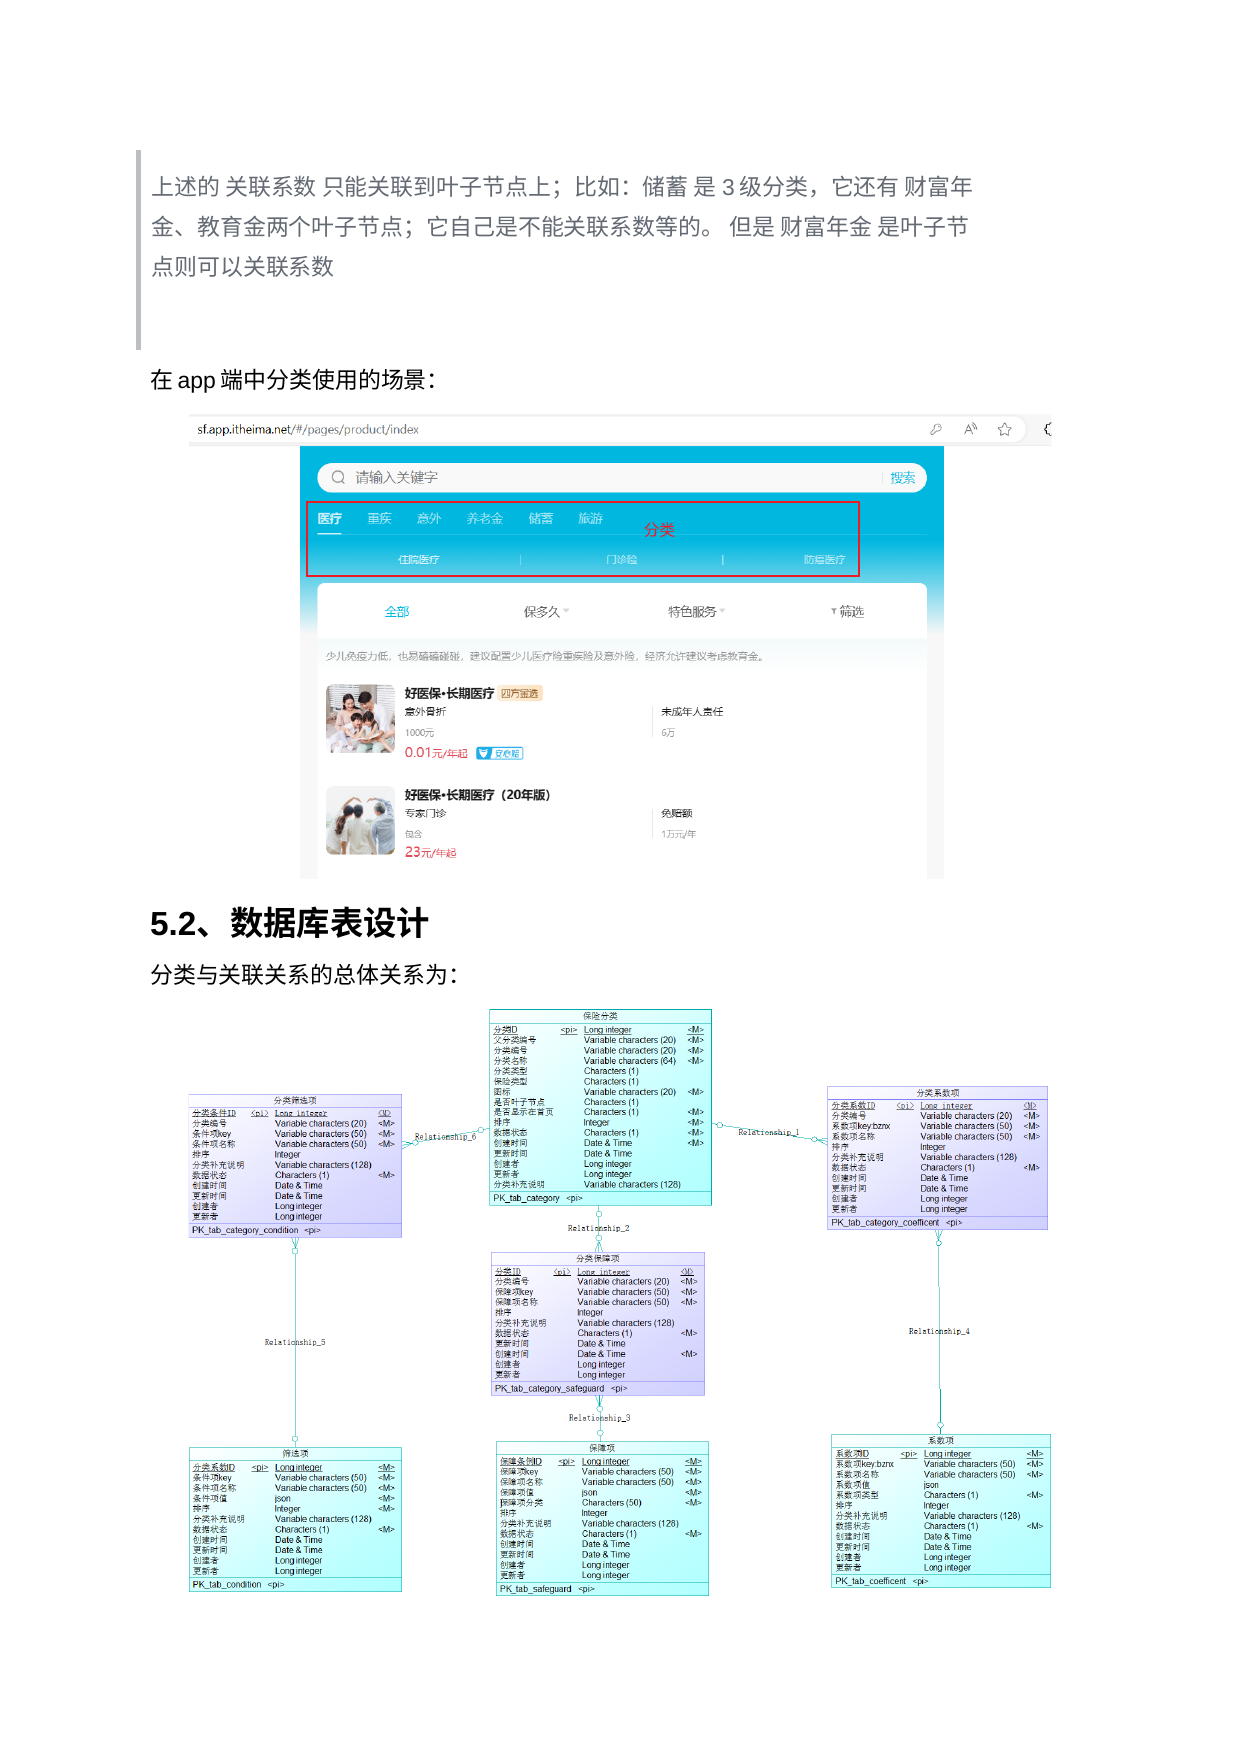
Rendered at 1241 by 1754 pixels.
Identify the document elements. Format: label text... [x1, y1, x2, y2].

picture [188, 1009, 1052, 1597]
text 在app端中分类使用的场景： [150, 362, 1090, 395]
picture [188, 414, 1052, 879]
table_header 上述的 关联系数 只能关联到叶子节点上；比如：储蓄 是 3级分类，它还有 财富年金、教育金两个叶子节点；它自己是不能关联系数等的。 但是 财富年金 是叶子节点则可以关联系数 [141, 150, 1001, 349]
text 分类与关联关系的总体关系为： [150, 957, 1090, 990]
